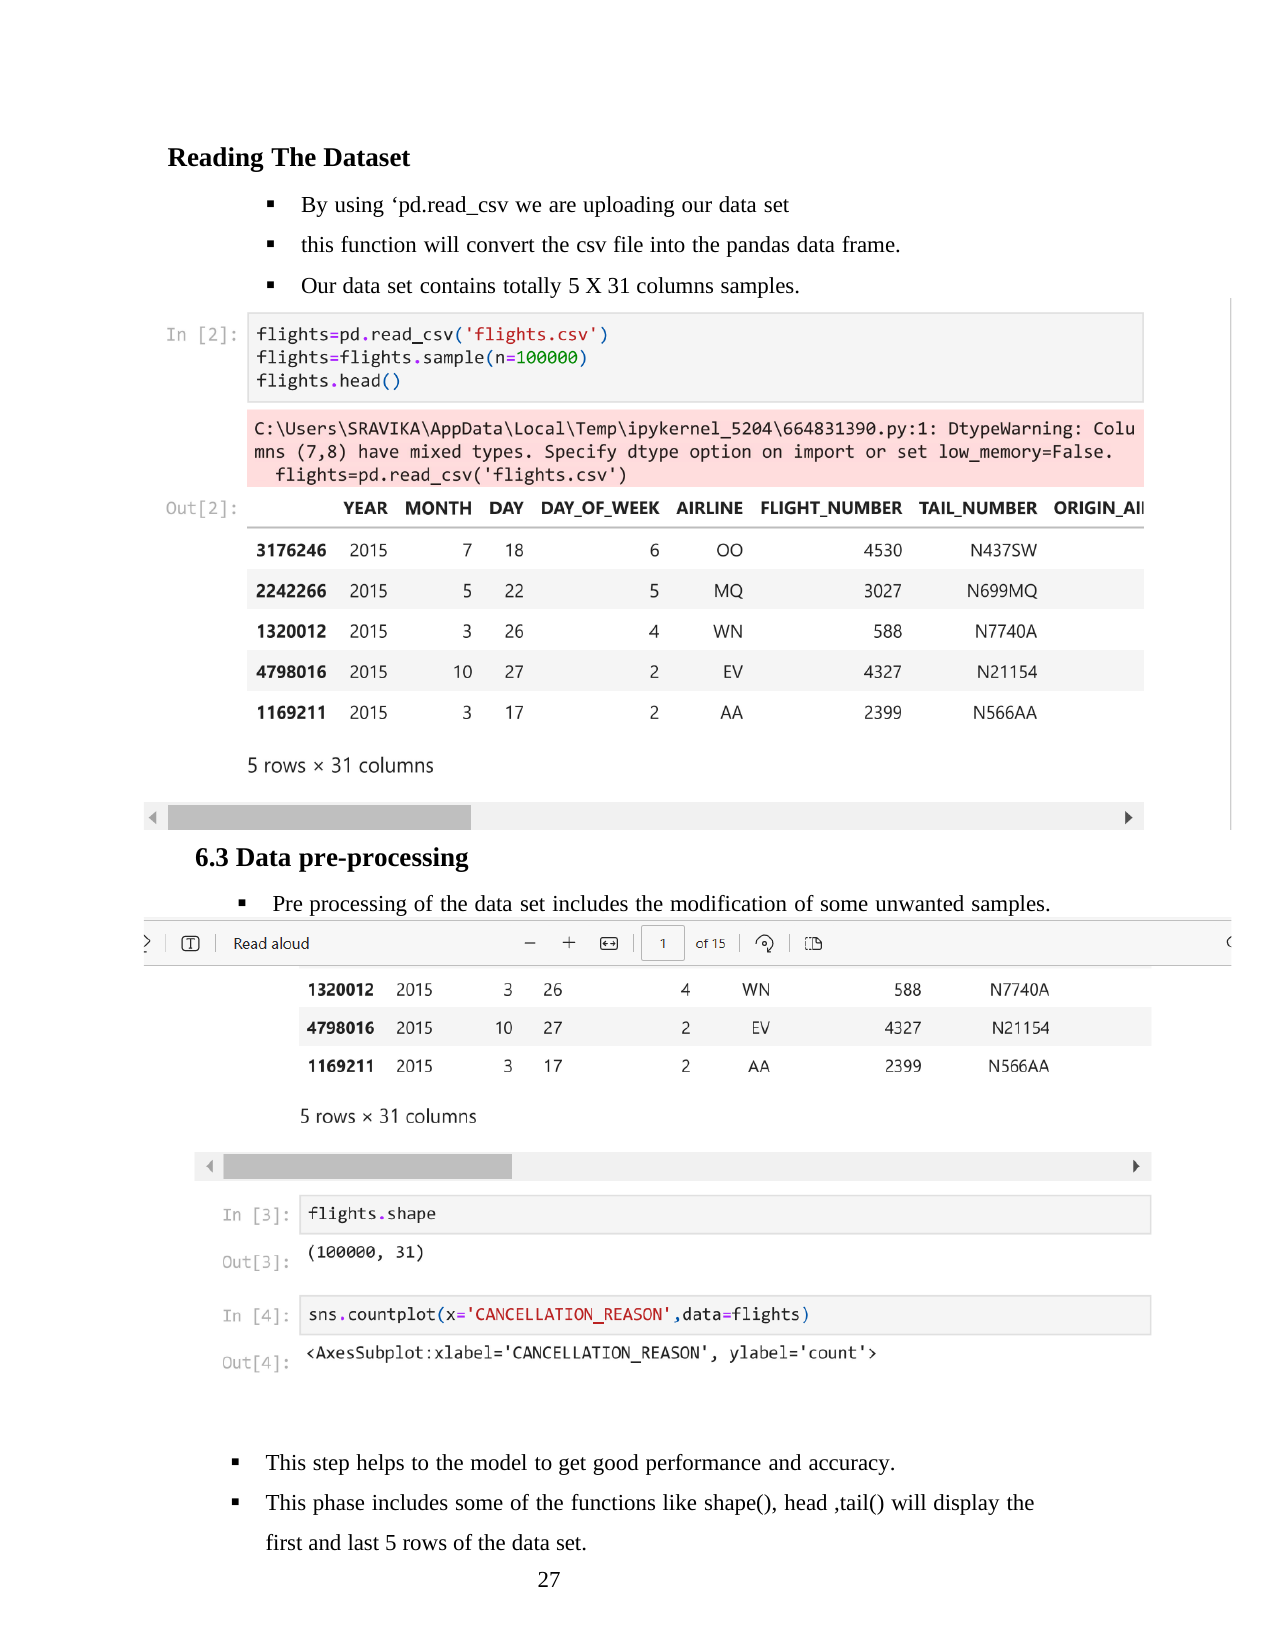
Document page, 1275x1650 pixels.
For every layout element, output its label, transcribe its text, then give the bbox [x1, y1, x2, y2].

subtitle Reading The Dataset [167, 141, 1231, 173]
picture [143, 298, 1232, 830]
subtitle 6.3 Data pre-processing [195, 841, 1231, 872]
picture [143, 917, 1232, 1402]
list This step helps to the model to get good performance and accuracy. [230, 1449, 1231, 1475]
list this function will convert the csv file into the pandas data frame. [265, 232, 1231, 258]
list By using ‘pd.read_csv we are uploading our data set [265, 191, 1231, 217]
list Pre processing of the data set includes the modification of some unwanted samples. [237, 891, 1231, 917]
list Our data set contains totally 5 X 31 columns samples. [265, 272, 1231, 298]
list This phase includes some of the functions like shape(), head ,tail() will display the first and last 5 rows of the data set. [230, 1489, 1037, 1556]
